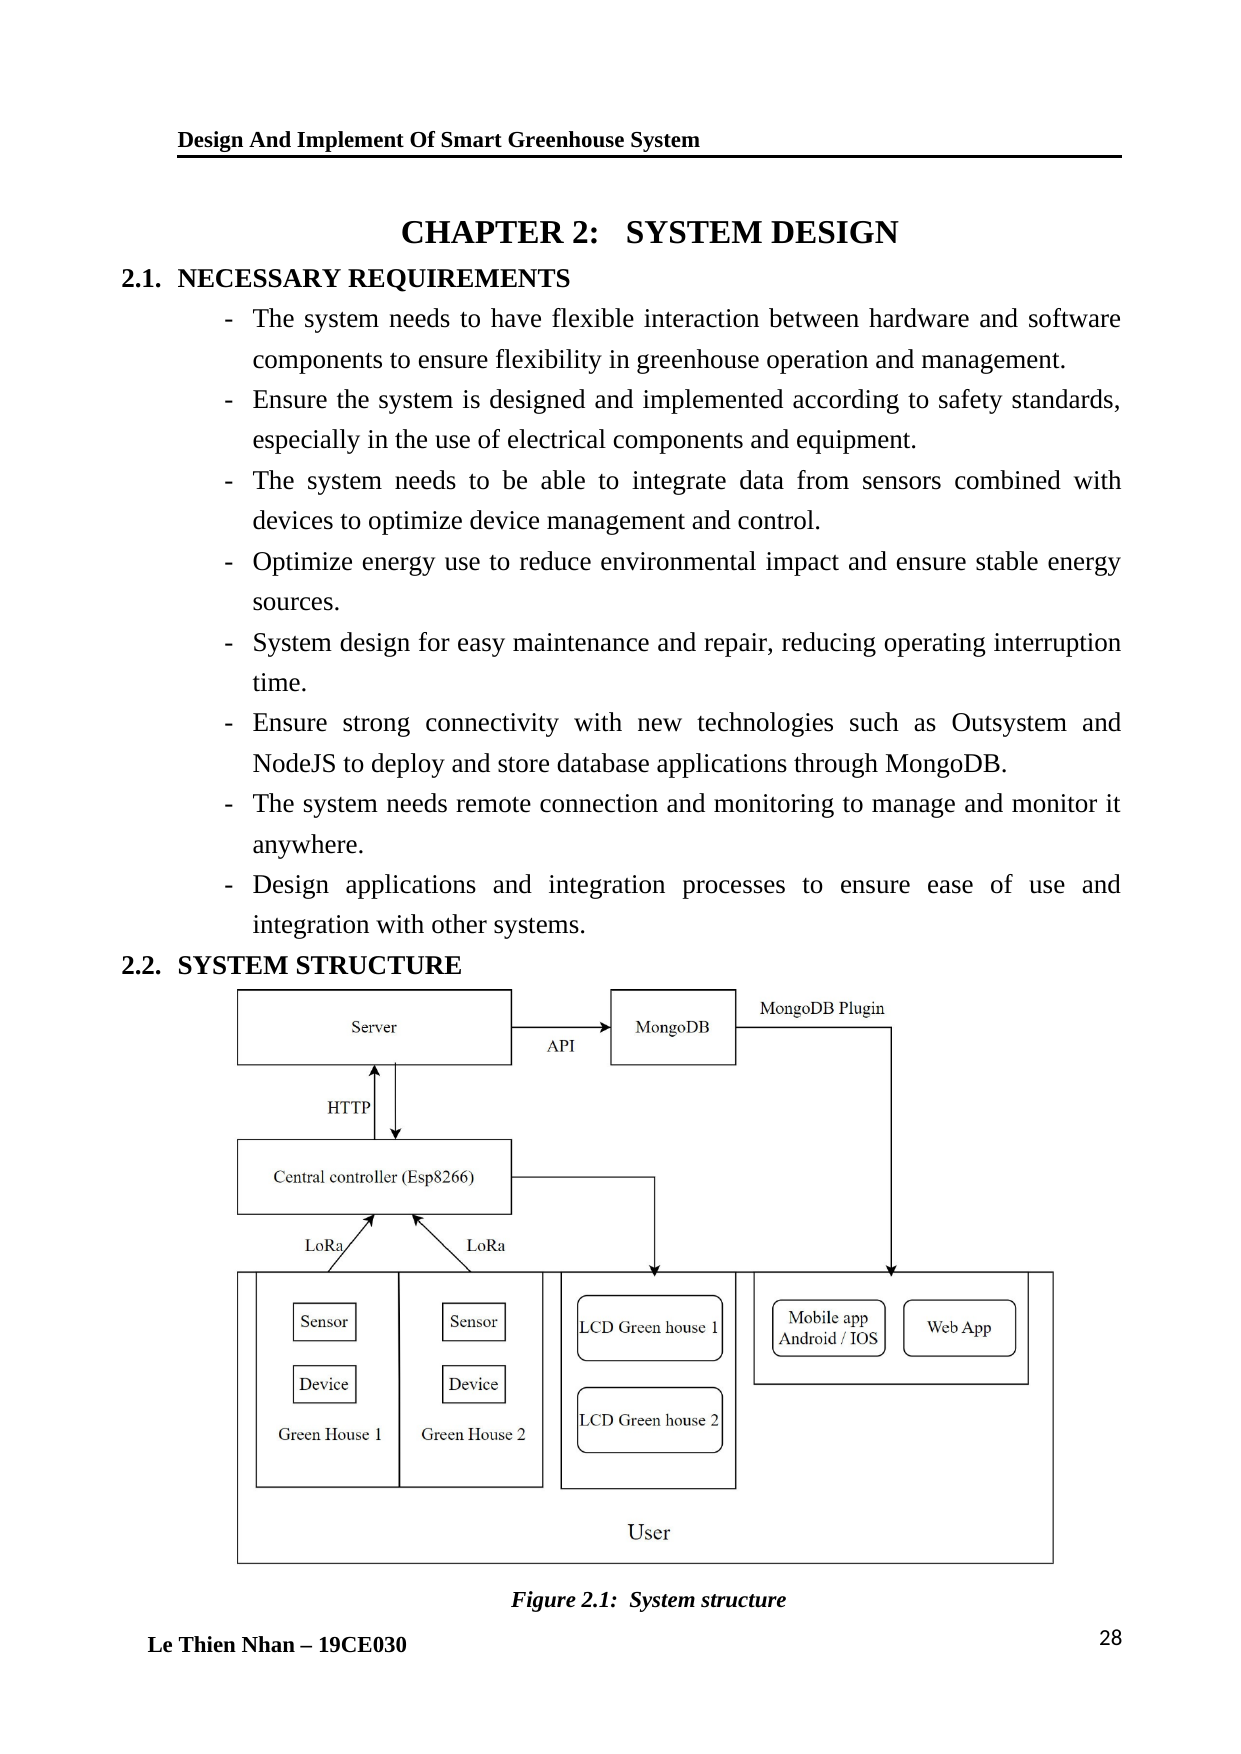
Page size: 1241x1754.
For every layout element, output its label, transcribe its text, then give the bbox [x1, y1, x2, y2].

list Design applications and integration processes to ensure ease of use and integration with other systems. [224, 868, 1122, 940]
text Figure 2.1: System structure [177, 1586, 1122, 1612]
list NECESSARY REQUIREMENTS [121, 262, 1122, 293]
list SYSTEM STRUCTURE [121, 949, 1122, 980]
text CHAPTER 2: SYSTEM DESIGN [177, 212, 1122, 251]
list Ensure strong connectivity with new technologies such as Outsystem and NodeJS to deploy and store database applications through MongoDB. [224, 707, 1122, 778]
list The system needs to be able to integrate data from sensors combined with devices to optimize device management and control. [224, 464, 1122, 536]
list Optimize energy use to reduce environmental impact and ensure stable energy sources. [224, 545, 1122, 616]
list The system needs to have flexible interaction between hardware and software components to ensure flexibility in greenhouse operation and management. [224, 302, 1122, 374]
list Ensure the system is designed and implemented according to safety standards, especially in the use of electrical components and equipment. [224, 383, 1122, 455]
list System design for easy maintenance and repair, reducing operating interruption time. [224, 626, 1122, 697]
picture [183, 989, 1116, 1575]
list The system needs remote connection and monitoring to manage and monitor it anywhere. [224, 787, 1122, 859]
